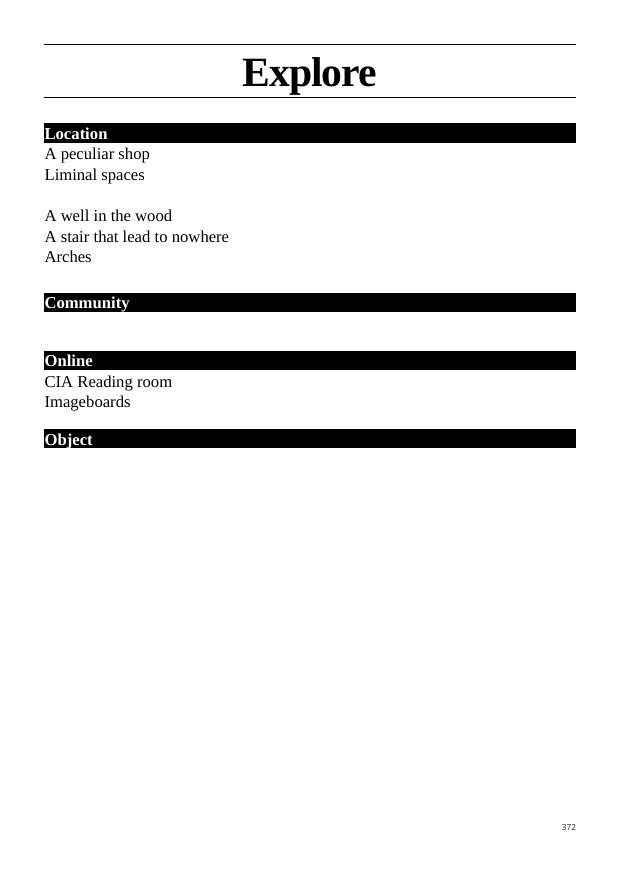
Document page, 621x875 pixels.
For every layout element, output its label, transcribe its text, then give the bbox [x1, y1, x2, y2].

subtitle Location [44, 123, 576, 143]
text Explore [44, 45, 576, 97]
subtitle Object [44, 429, 576, 448]
text A stair that lead to nowhere [44, 227, 576, 246]
text Arches [44, 247, 576, 266]
text Liminal spaces [44, 165, 576, 184]
text A well in the wood [44, 206, 576, 225]
subtitle Community [44, 293, 576, 312]
text Imageboards [44, 392, 576, 411]
text A peculiar shop [44, 144, 576, 163]
text CIA Reading room [44, 371, 576, 391]
subtitle Online [44, 351, 576, 370]
